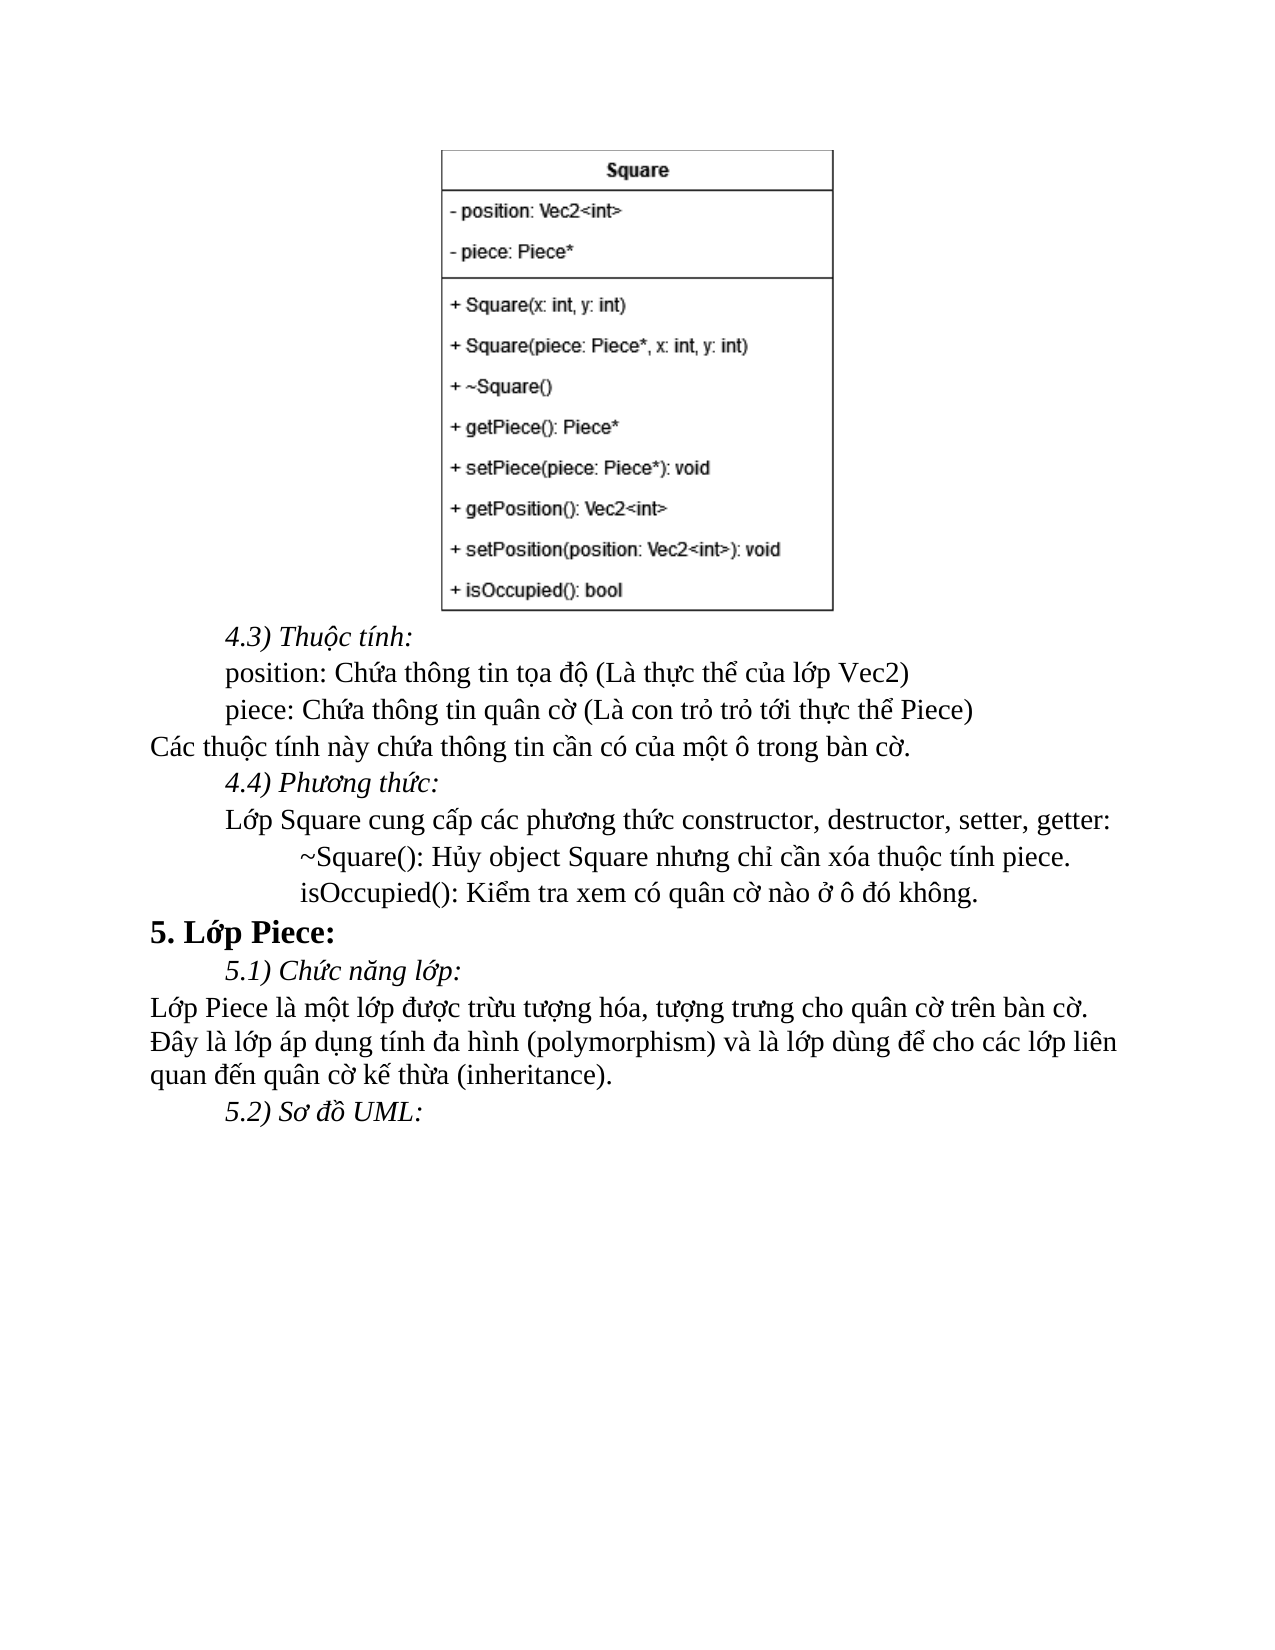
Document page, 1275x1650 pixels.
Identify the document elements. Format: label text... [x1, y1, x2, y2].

text position: Chứa thông tin tọa độ (Là thực thể của lớp Vec2) [150, 655, 1125, 689]
text Lớp Square cung cấp các phương thức constructor, destructor, setter, getter: [150, 802, 1125, 836]
text 5. Lớp Piece: [150, 912, 1125, 950]
text Các thuộc tính này chứa thông tin cần có của một ô trong bàn cờ. [150, 729, 1125, 762]
picture [441, 150, 834, 616]
text 5.1) Chức năng lớp: [150, 953, 1125, 987]
text ~Square(): Hủy object Square nhưng chỉ cần xóa thuộc tính piece. [150, 839, 1125, 872]
text isOccupied(): Kiểm tra xem có quân cờ nào ở ô đó không. [150, 875, 1125, 909]
text 4.3) Thuộc tính: [150, 619, 1125, 652]
text 5.2) Sơ đồ UML: [150, 1094, 1125, 1127]
text piece: Chứa thông tin quân cờ (Là con trỏ trỏ tới thực thể Piece) [150, 692, 1125, 726]
text 4.4) Phương thức: [150, 765, 1125, 799]
text Lớp Piece là một lớp được trừu tượng hóa, tượng trưng cho quân cờ trên bàn cờ. Đây là lớp áp dụng tính đa hình (polymorphism) và là lớp dùng để cho các lớp liên quan đến quân cờ kế thừa (inheritance). [150, 990, 1125, 1091]
